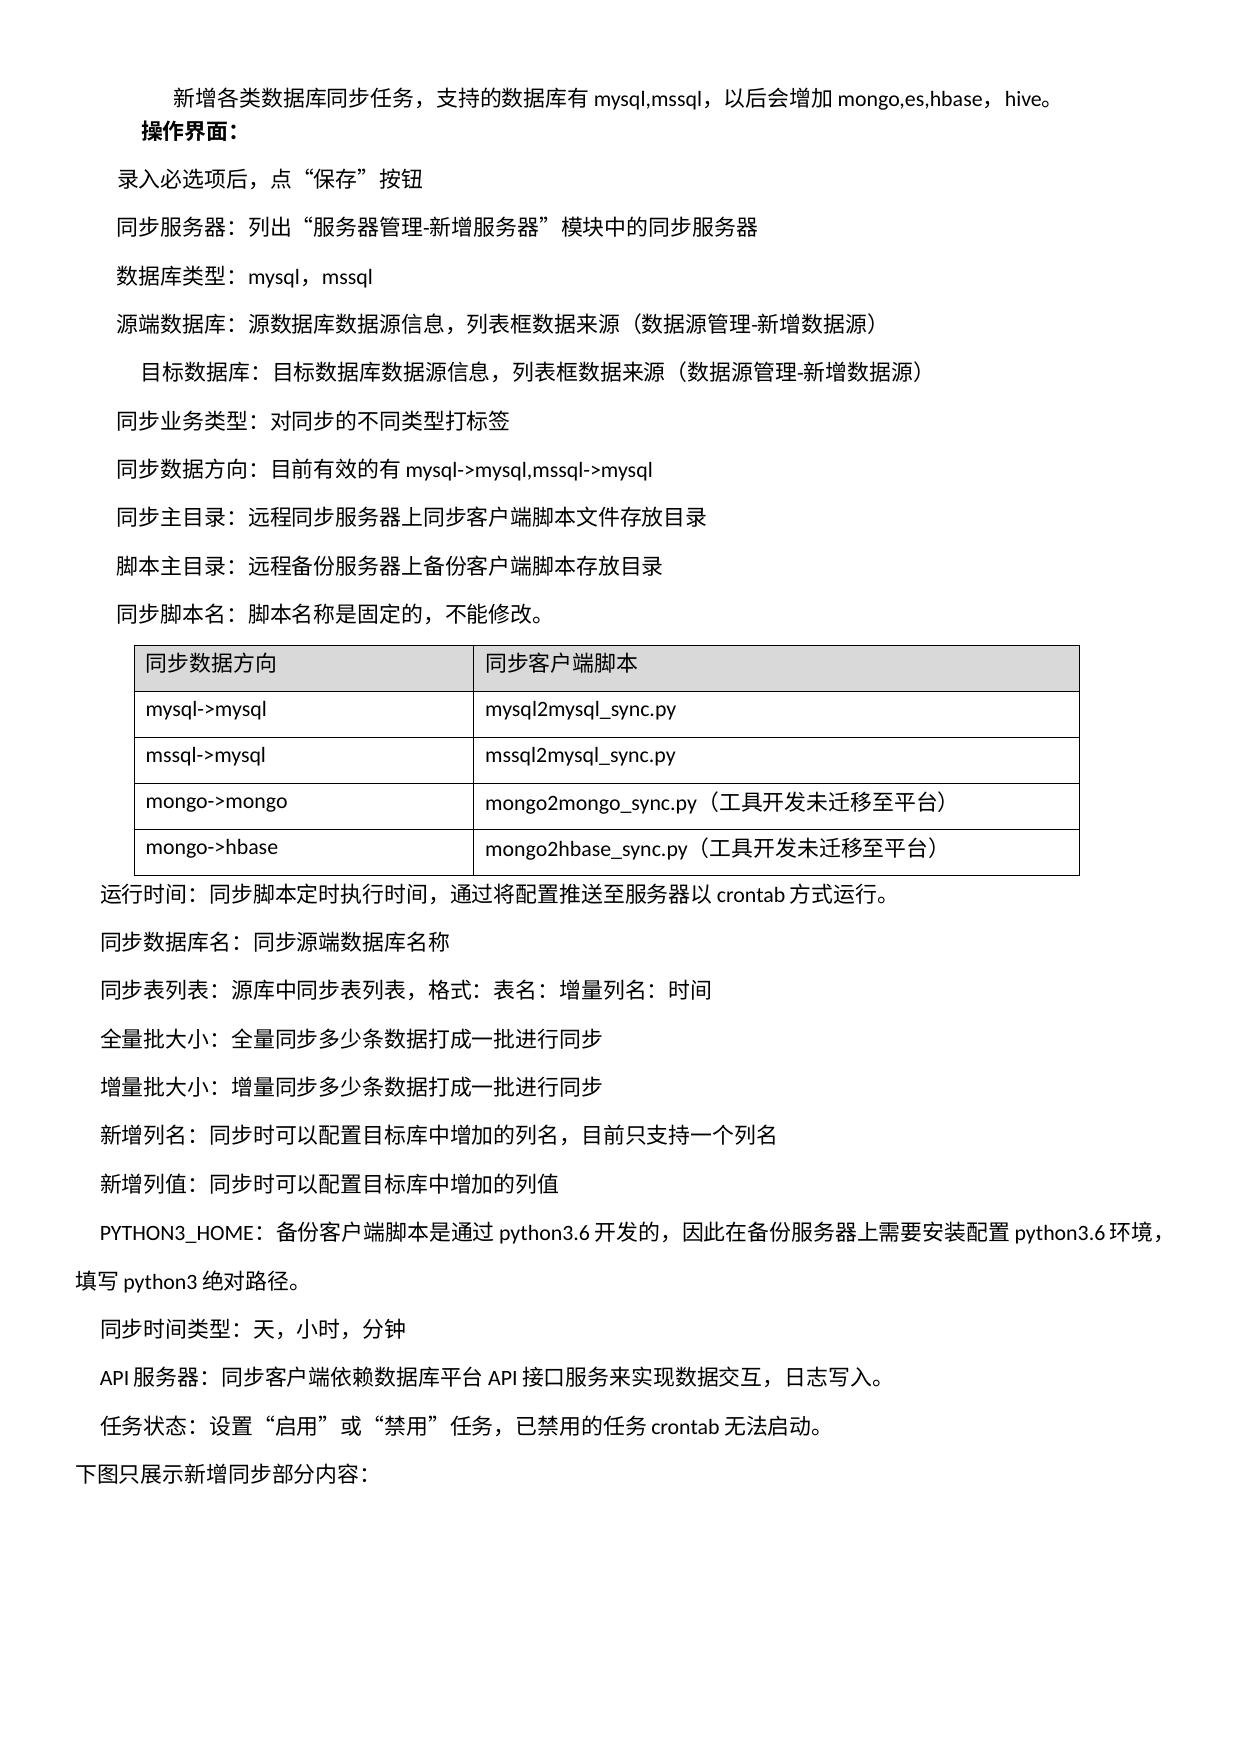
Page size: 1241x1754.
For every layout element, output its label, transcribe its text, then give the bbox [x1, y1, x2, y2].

text 运行时间：同步脚本定时执行时间，通过将配置推送至服务器以crontab方式运行。 [75, 876, 1165, 909]
table_cell mongo->hbase [135, 830, 473, 875]
text 脚本主目录：远程备份服务器上备份客户端脚本存放目录 [75, 548, 1165, 581]
text 录入必选项后，点“保存”按钮 [75, 162, 1165, 194]
text 同步数据库名：同步源端数据库名称 [75, 924, 1165, 957]
text 数据库类型：mysql，mssql [75, 258, 1165, 291]
text 同步数据方向：目前有效的有mysql->mysql,mssql->mysql [75, 452, 1165, 484]
table_cell mssql2mysql_sync.py [474, 738, 1079, 783]
text 同步业务类型：对同步的不同类型打标签 [75, 403, 1165, 436]
text 新增各类数据库同步任务，支持的数据库有mysql,mssql，以后会增加mongo,es,hbase，hive。 [97, 81, 1165, 113]
text 新增列值：同步时可以配置目标库中增加的列值 [75, 1166, 1165, 1199]
text 全量批大小：全量同步多少条数据打成一批进行同步 [75, 1021, 1165, 1054]
text 下图只展示新增同步部分内容： [75, 1457, 1165, 1489]
table_cell mysql->mysql [135, 692, 473, 737]
text 任务状态：设置“启用”或“禁用”任务，已禁用的任务crontab无法启动。 [75, 1408, 1165, 1441]
text 同步主目录：远程同步服务器上同步客户端脚本文件存放目录 [75, 500, 1165, 532]
table_cell mongo2hbase_sync.py（工具开发未迁移至平台） [474, 830, 1079, 875]
text API服务器：同步客户端依赖数据库平台API接口服务来实现数据交互，日志写入。 [75, 1360, 1165, 1392]
text 同步表列表：源库中同步表列表，格式：表名：增量列名：时间 [75, 973, 1165, 1005]
table_cell mssql->mysql [135, 738, 473, 783]
text 新增列名：同步时可以配置目标库中增加的列名，目前只支持一个列名 [75, 1118, 1165, 1150]
text 目标数据库：目标数据库数据源信息，列表框数据来源（数据源管理-新增数据源） [75, 355, 1165, 387]
text 操作界面： [75, 113, 1165, 146]
table_cell mongo2mongo_sync.py（工具开发未迁移至平台） [474, 784, 1079, 829]
text 同步服务器：列出“服务器管理-新增服务器”模块中的同步服务器 [75, 210, 1165, 242]
table_header 同步数据方向 [135, 646, 473, 691]
table_header 同步客户端脚本 [474, 646, 1079, 691]
table_cell mongo->mongo [135, 784, 473, 829]
text 源端数据库：源数据库数据源信息，列表框数据来源（数据源管理-新增数据源） [75, 307, 1165, 339]
text 同步时间类型：天，小时，分钟 [75, 1312, 1165, 1344]
text 增量批大小：增量同步多少条数据打成一批进行同步 [75, 1069, 1165, 1102]
text PYTHON3_HOME：备份客户端脚本是通过python3.6开发的，因此在备份服务器上需要安装配置python3.6环境，填写python3绝对路径。 [75, 1214, 1165, 1296]
text 同步脚本名：脚本名称是固定的，不能修改。 [75, 597, 1165, 629]
table_cell mysql2mysql_sync.py [474, 692, 1079, 737]
